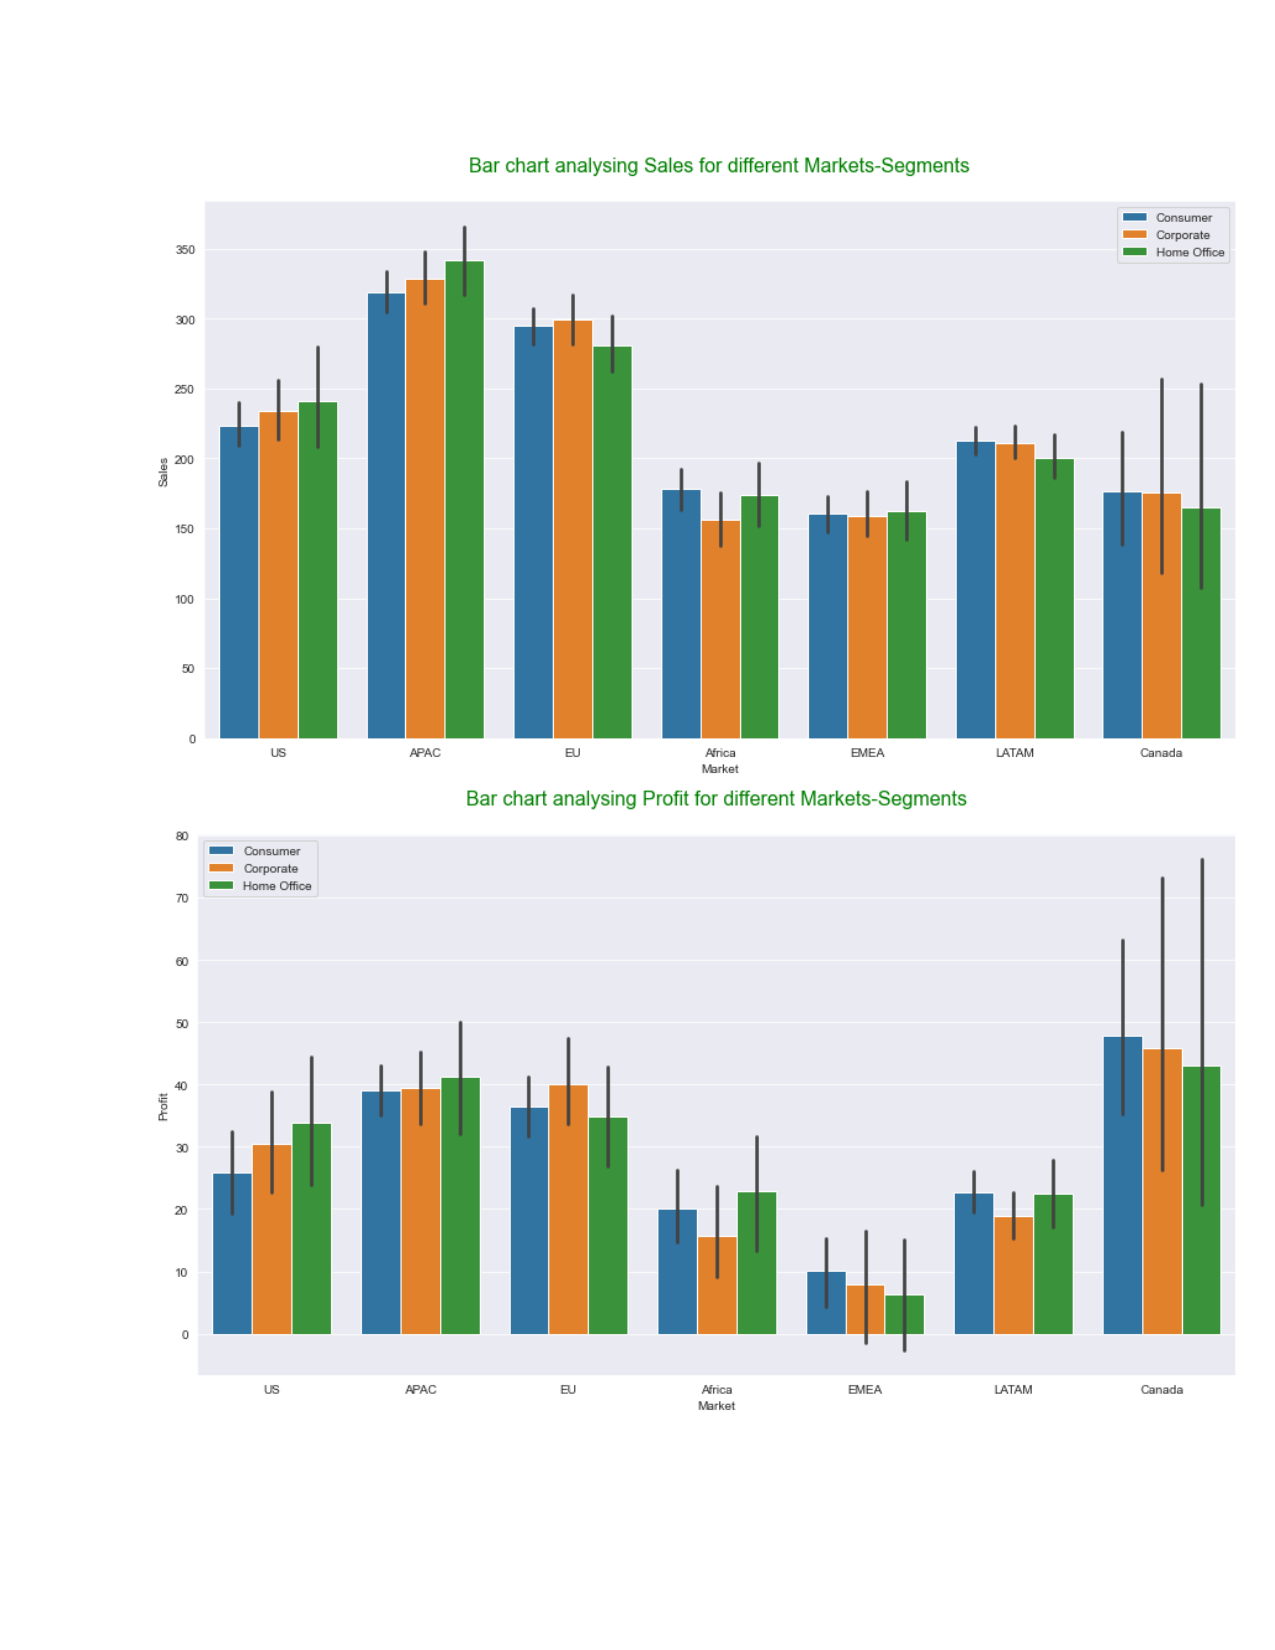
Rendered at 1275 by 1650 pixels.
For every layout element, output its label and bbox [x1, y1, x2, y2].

picture [150, 150, 1244, 1420]
